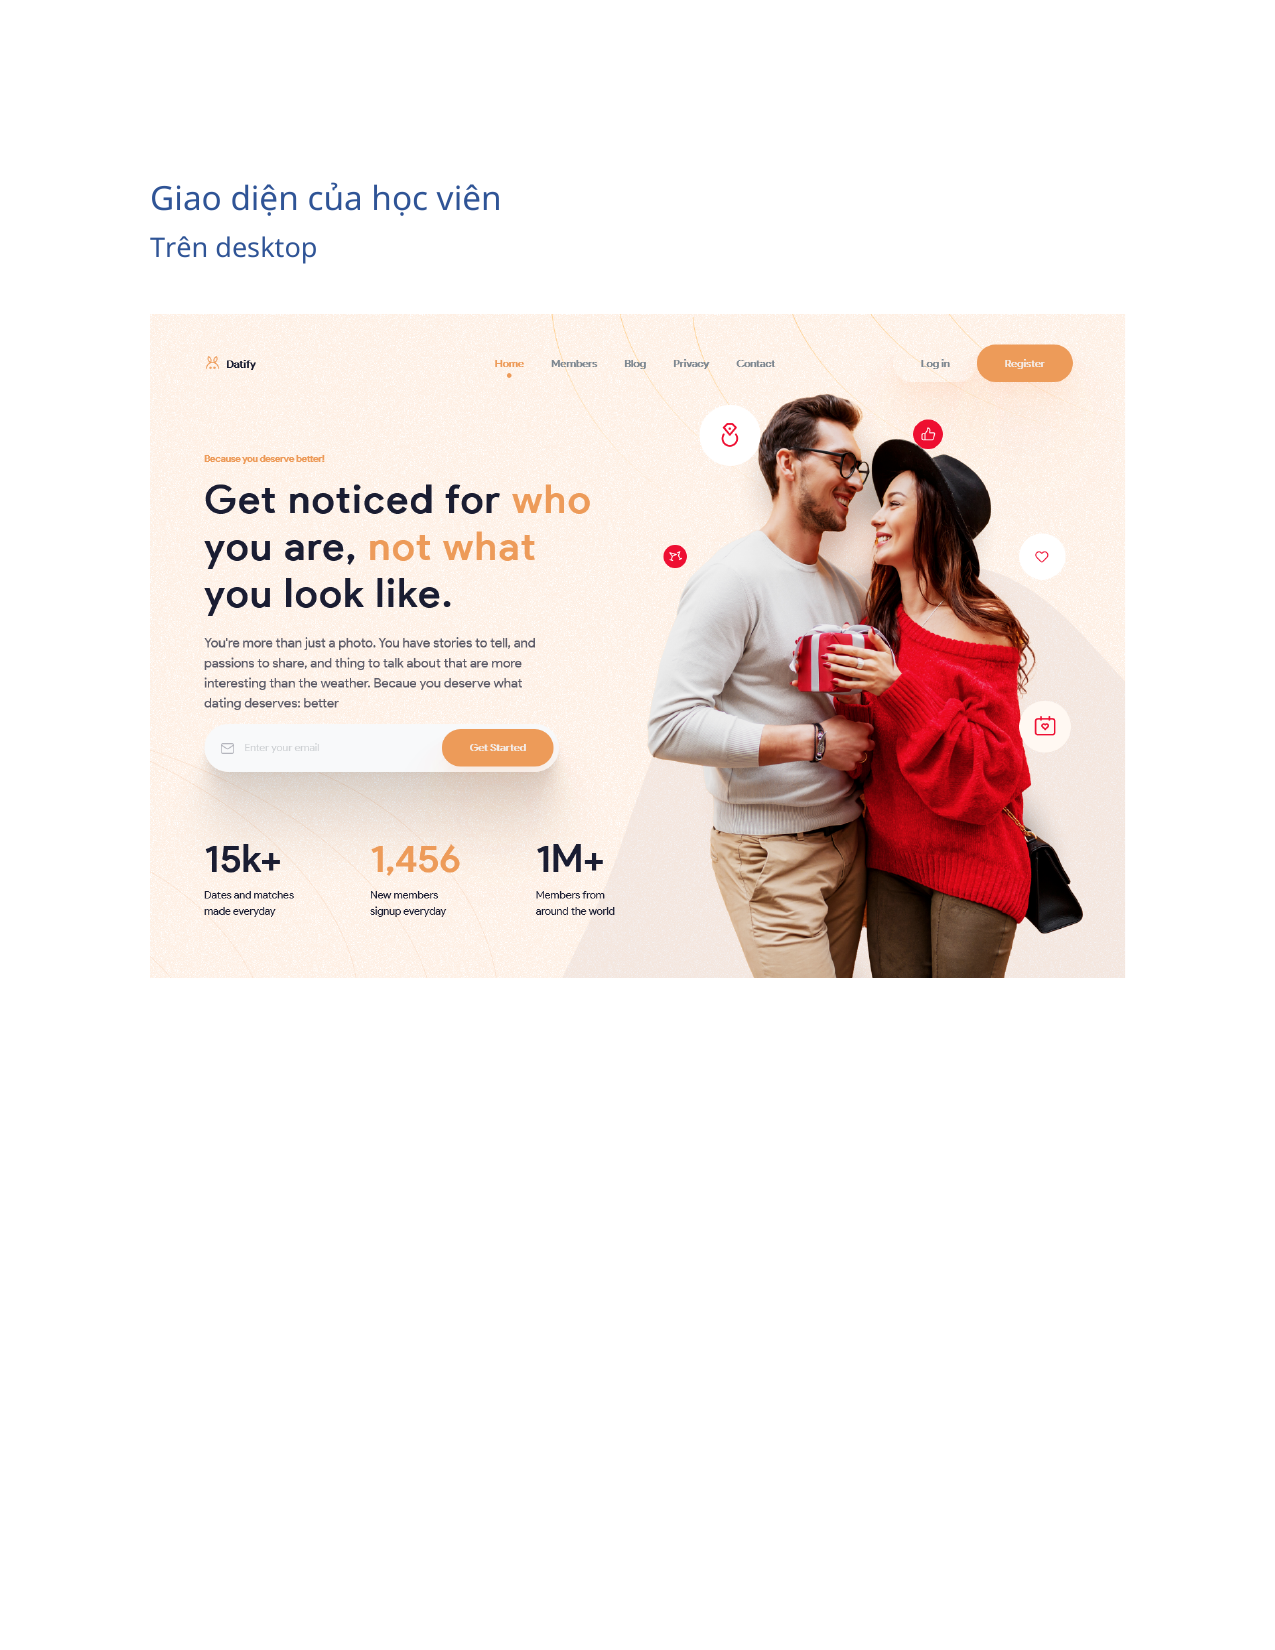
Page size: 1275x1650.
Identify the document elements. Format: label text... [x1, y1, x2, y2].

subtitle Giao diện của học viên [150, 175, 1125, 220]
subtitle Trên desktop [150, 228, 1125, 265]
picture [150, 314, 1125, 978]
